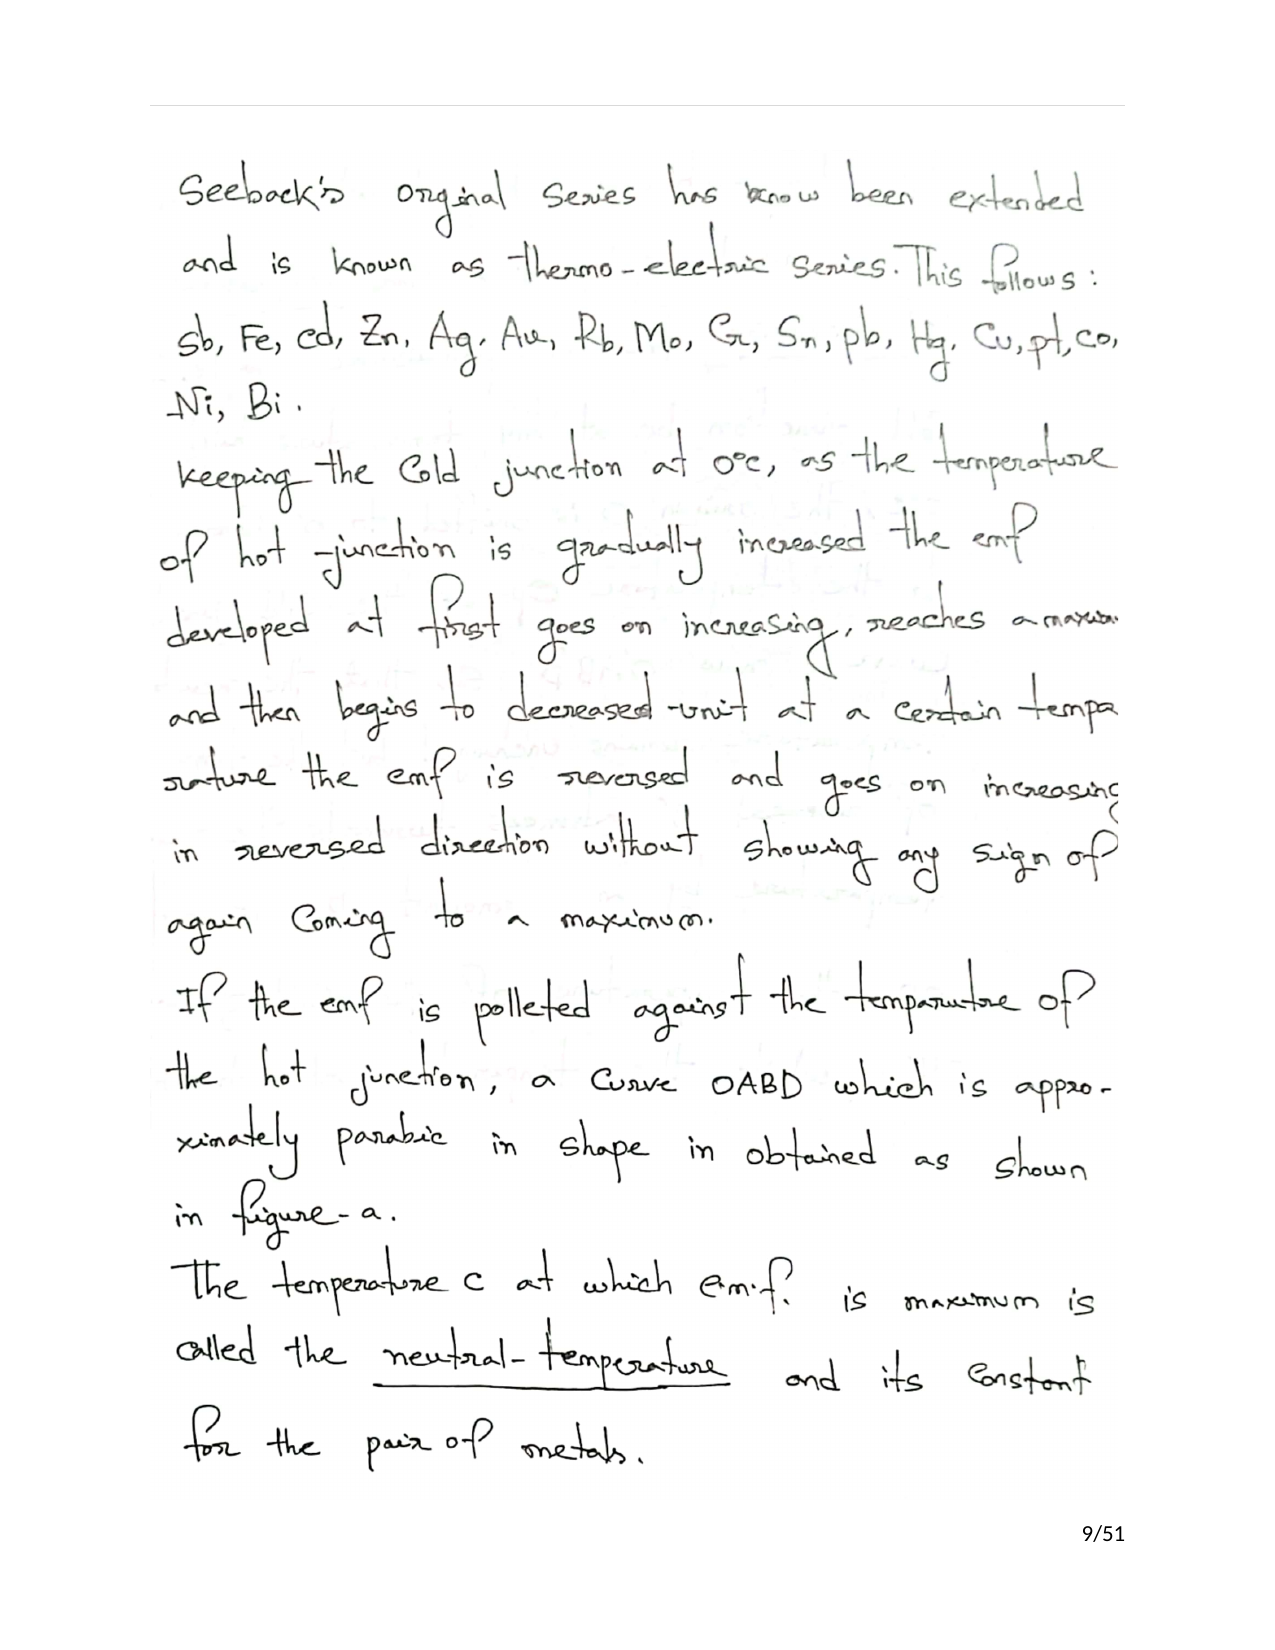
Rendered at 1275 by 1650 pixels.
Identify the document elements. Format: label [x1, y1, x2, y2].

picture [150, 150, 1119, 1500]
